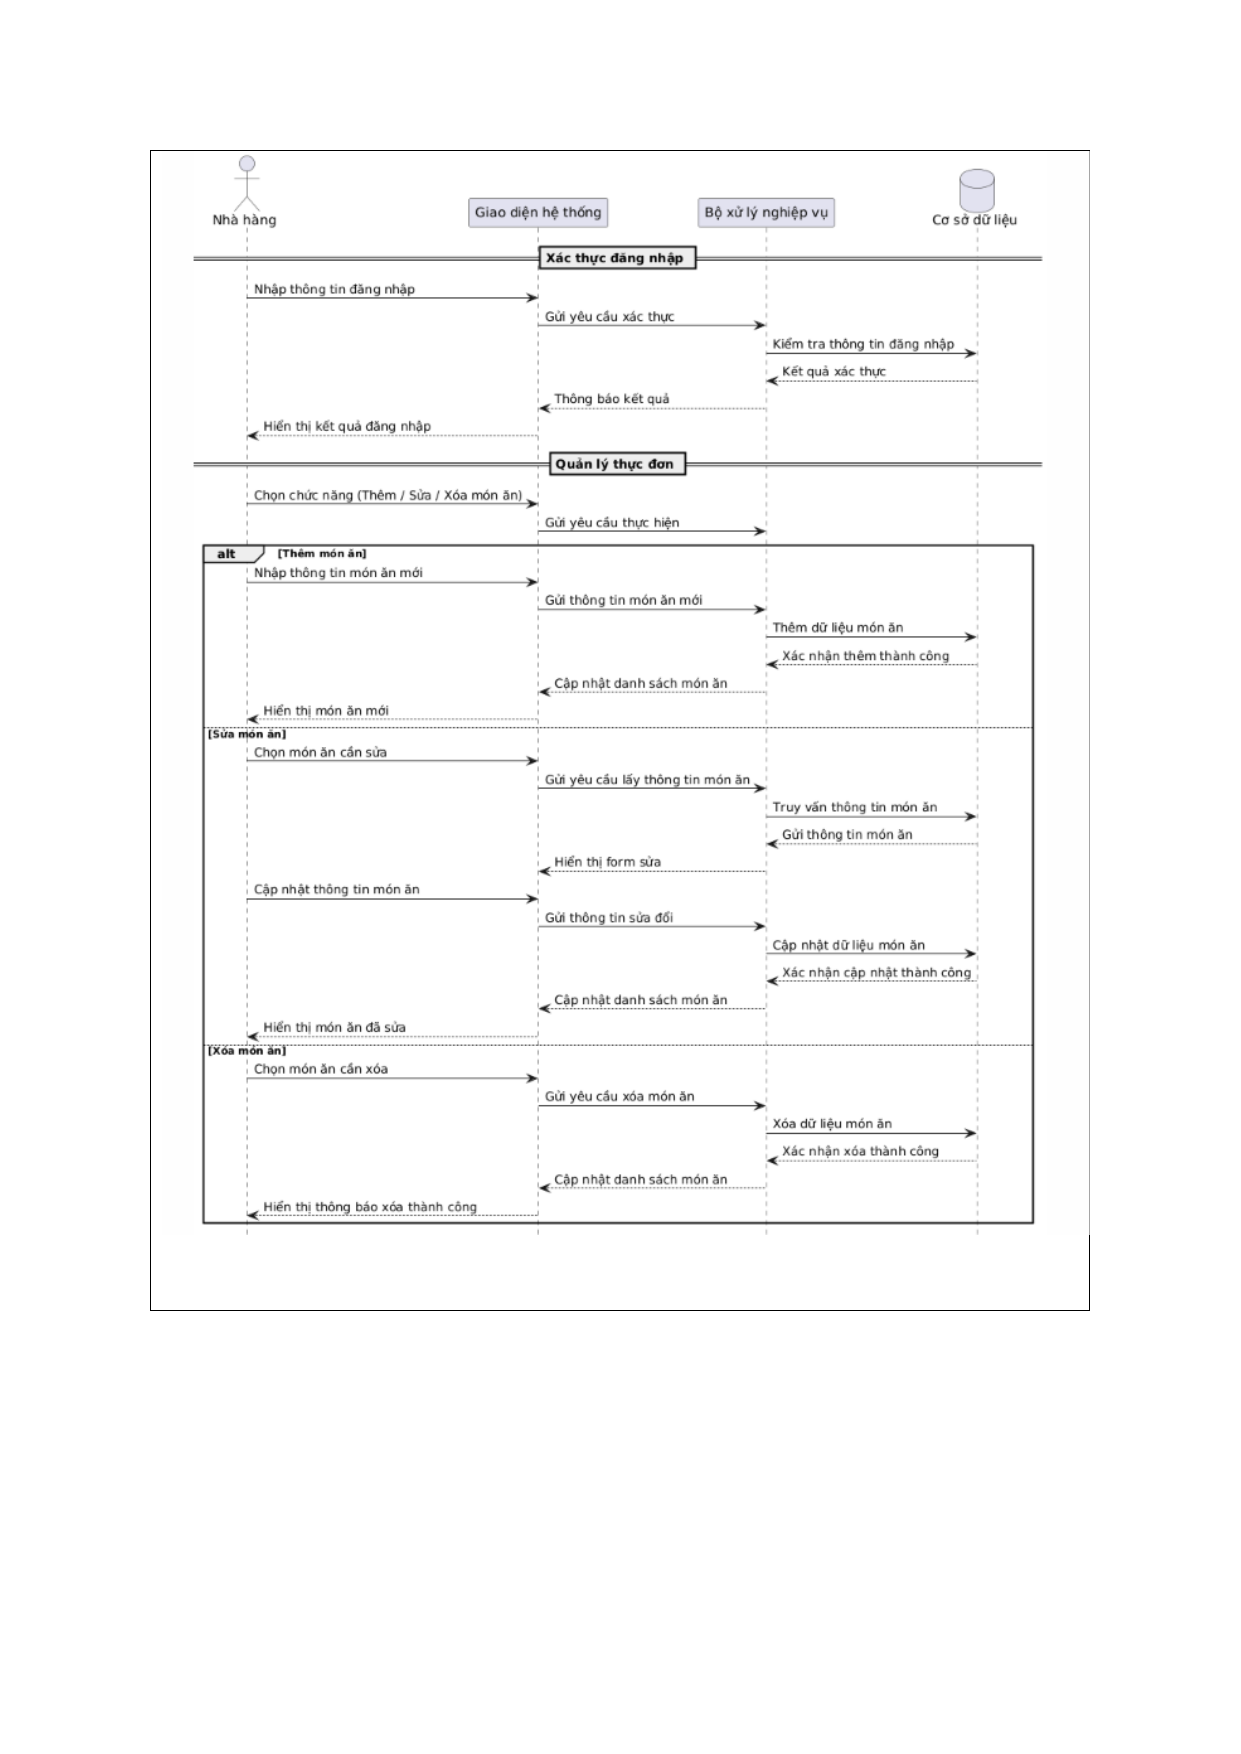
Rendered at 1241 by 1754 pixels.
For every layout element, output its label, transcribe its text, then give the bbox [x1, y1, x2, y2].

table_cell Sequence Diagram [151, 151, 1089, 1310]
picture [161, 151, 1090, 1235]
